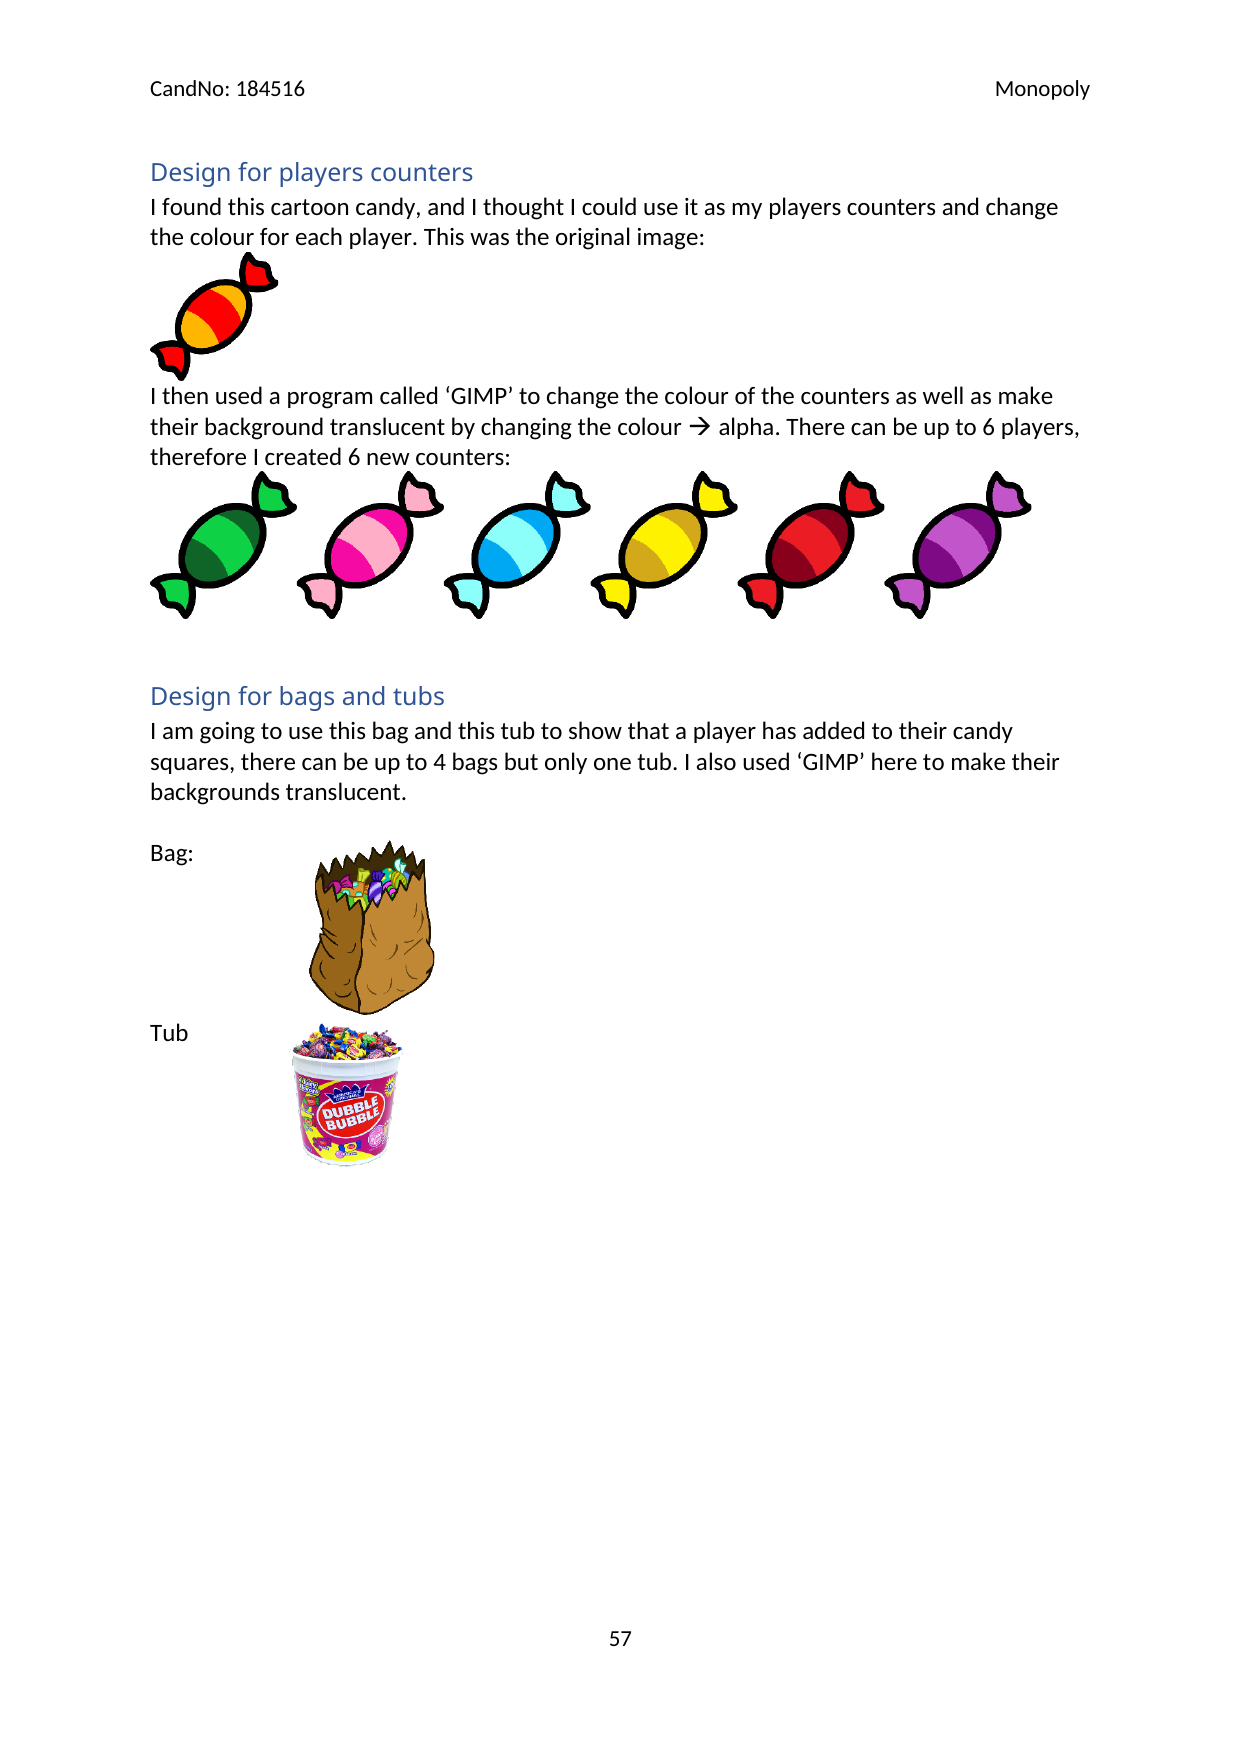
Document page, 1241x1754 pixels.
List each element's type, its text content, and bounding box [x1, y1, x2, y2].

subtitle Design for players counters [150, 154, 1090, 188]
text I found this cartoon candy, and I thought I could use it as my players counters and change the colour for each player. This was the original image: [150, 191, 1090, 252]
picture [150, 471, 1032, 619]
subtitle Design for bags and tubs [150, 678, 1090, 713]
text I am going to use this bag and this tub to show that a player has added to their candy squares, there can be up to 4 bags but only one tub. I also used ‘GIMP’ here to make their backgrounds translucent. [150, 715, 1090, 807]
picture [150, 252, 279, 381]
picture [309, 840, 435, 1015]
text Bag: [150, 837, 583, 868]
text Tub [150, 1017, 583, 1047]
picture [270, 1019, 422, 1171]
text I then used a program called ‘GIMP’ to change the colour of the counters as well as make their background translucent by changing the colour alpha. There can be up to 6 players, therefore I created 6 new counters: [150, 380, 1090, 472]
